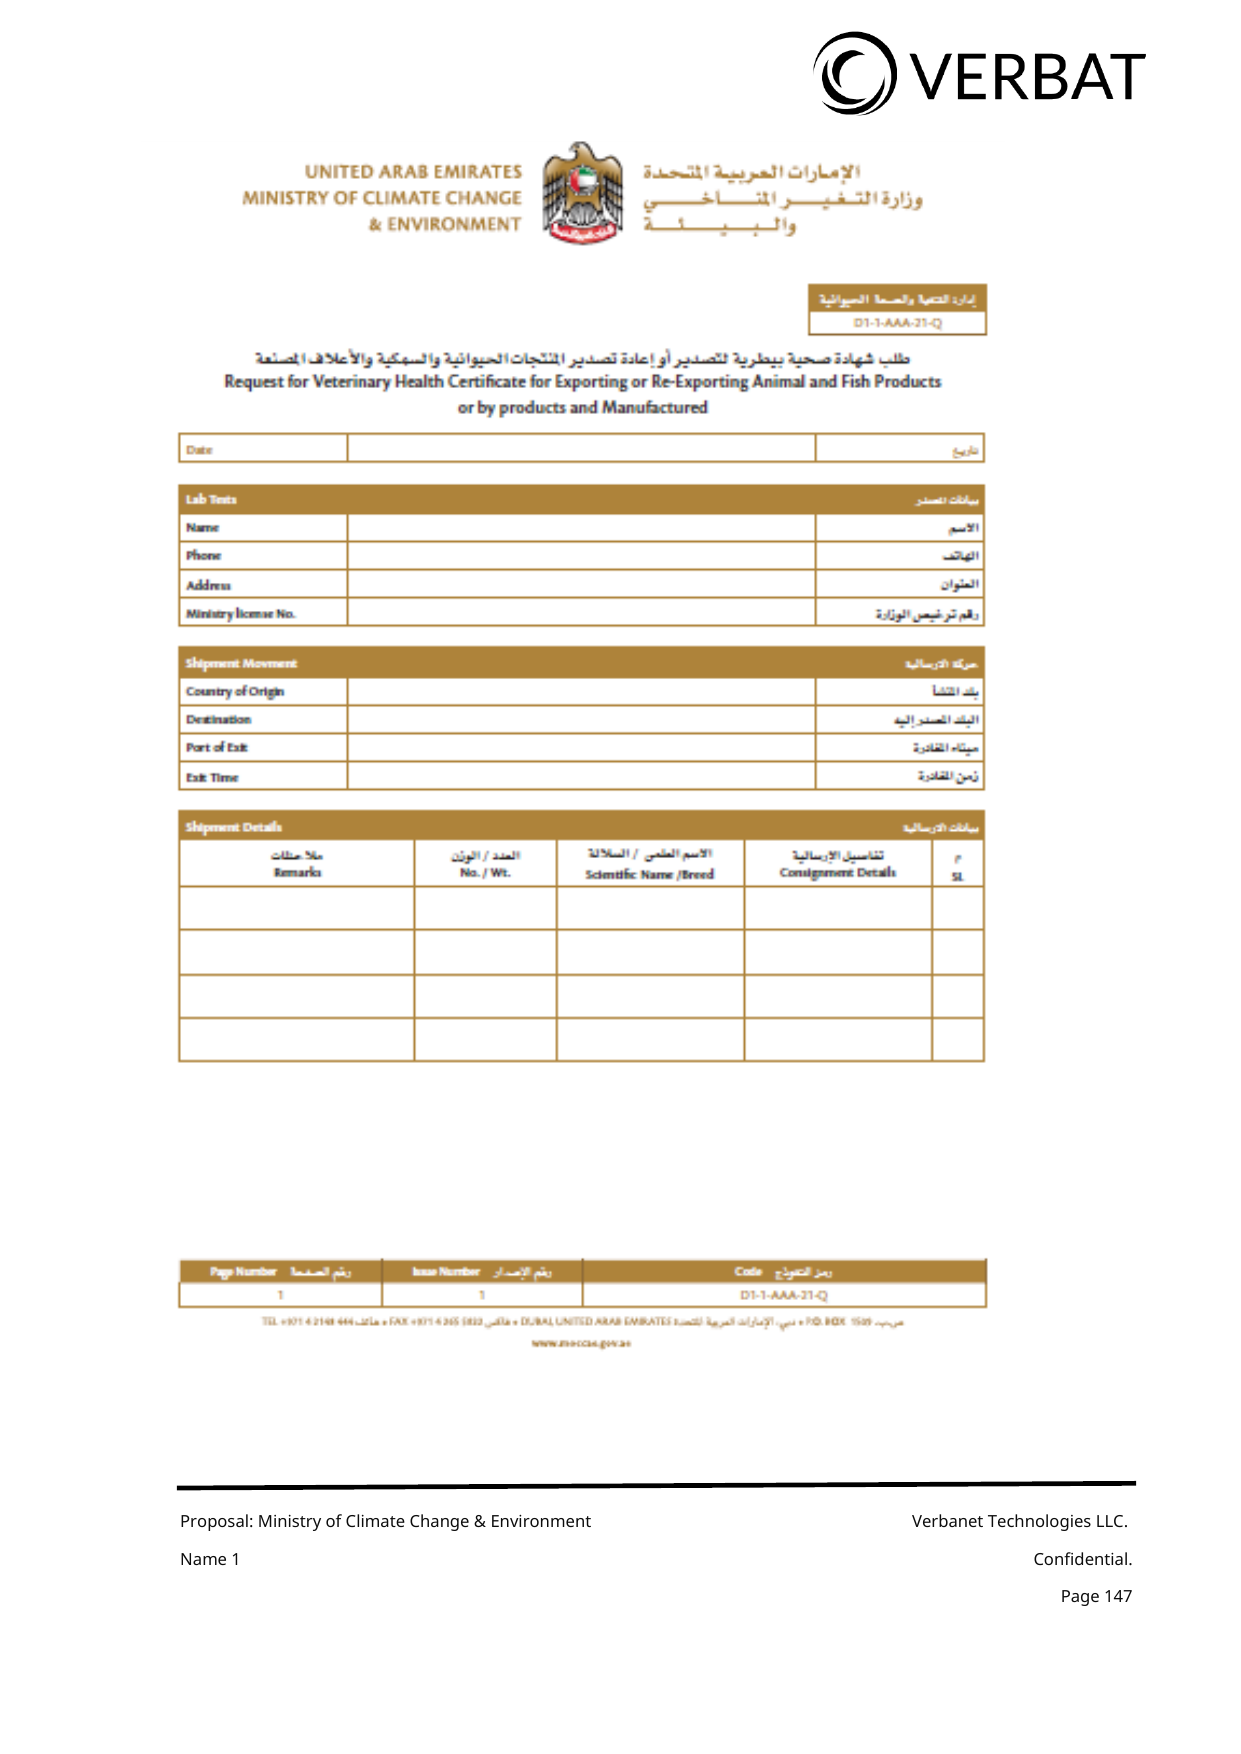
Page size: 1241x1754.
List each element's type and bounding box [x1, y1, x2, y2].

picture [809, 27, 1148, 116]
picture [140, 140, 1005, 1356]
